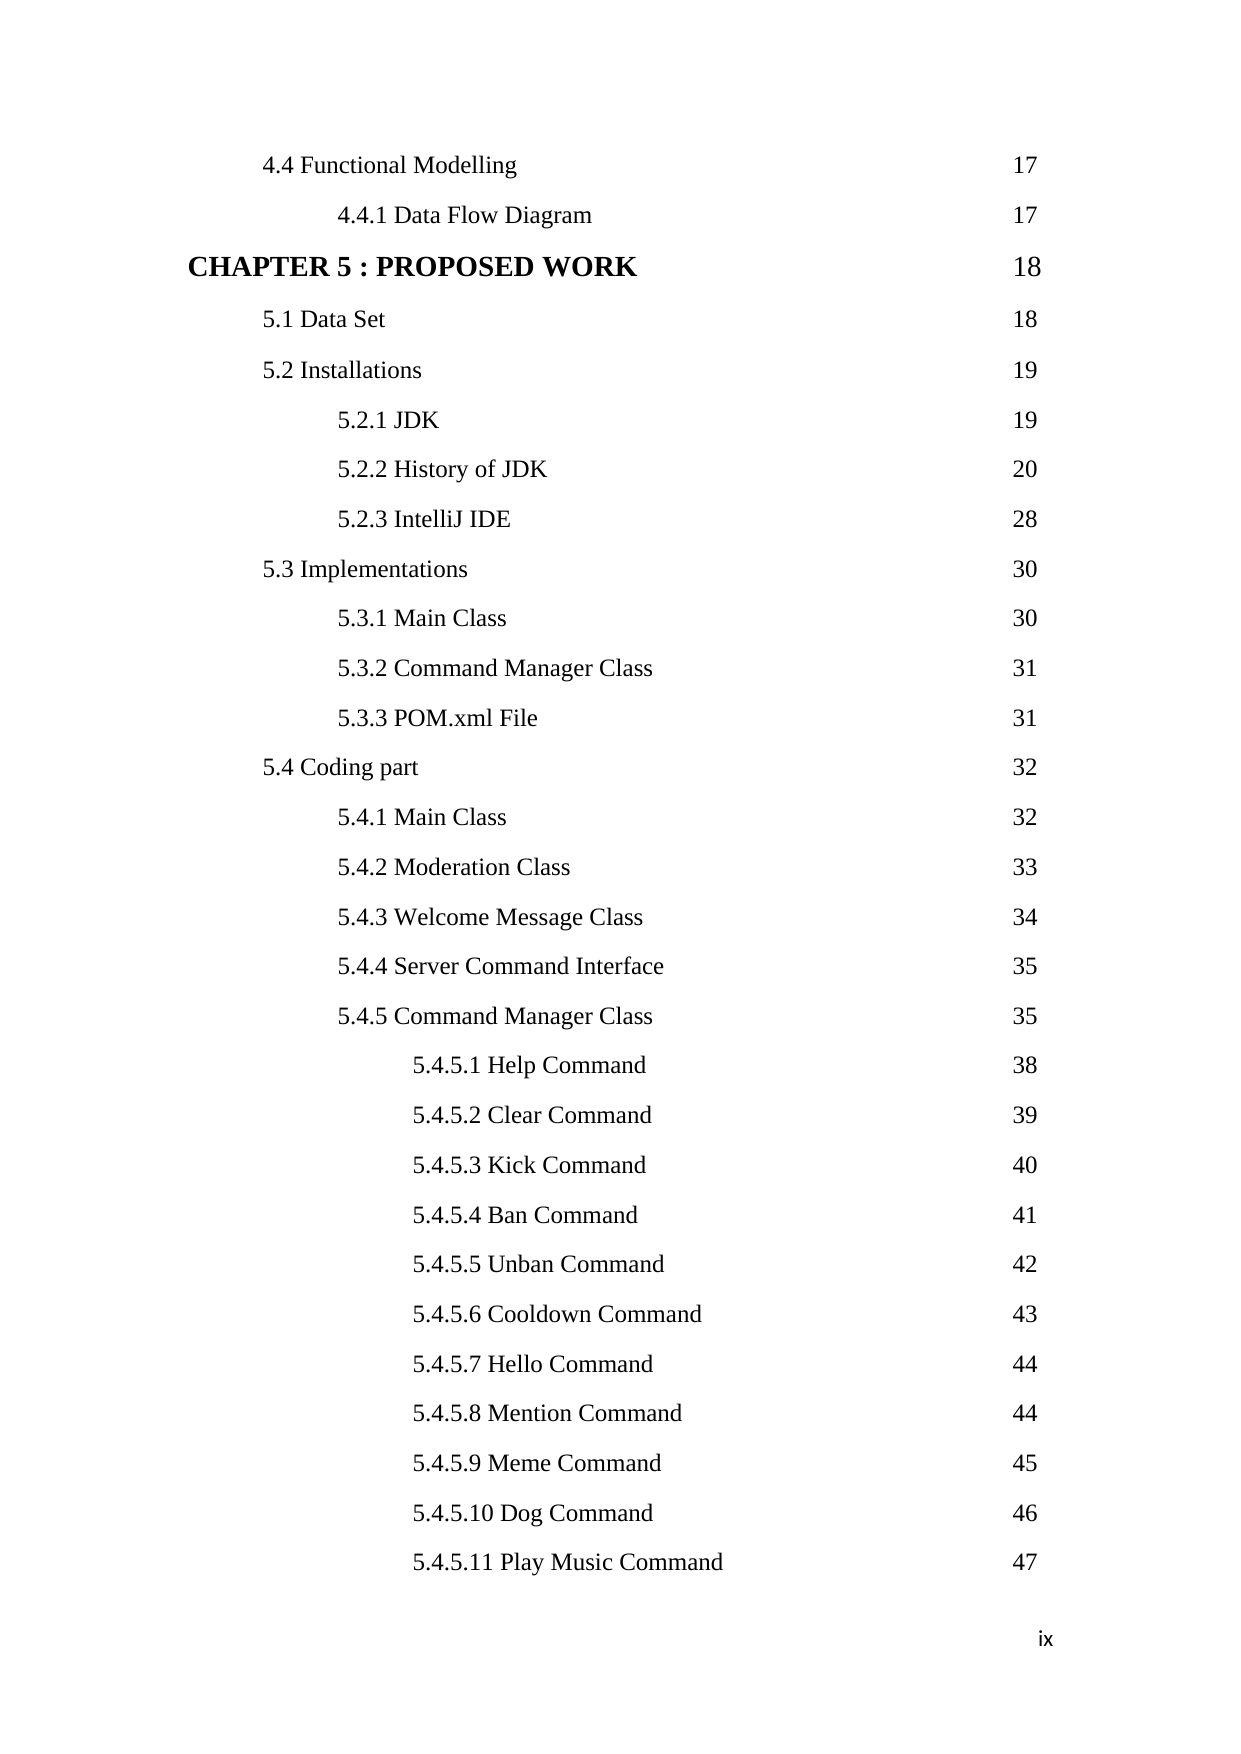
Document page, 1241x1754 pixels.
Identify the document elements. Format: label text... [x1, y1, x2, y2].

text 4.4 Functional Modelling 17 [187, 150, 1053, 179]
text 5.4.5.7 Hello Command 44 [187, 1349, 1053, 1377]
text 5.4.5 Command Manager Class 35 [187, 1001, 1053, 1030]
text 5.4.5.8 Mention Command 44 [187, 1398, 1053, 1427]
text 5.2.1 JDK 19 [187, 405, 1053, 433]
text 5.2 Installations 19 [187, 355, 1053, 384]
text 5.3.1 Main Class 30 [187, 603, 1053, 632]
text 5.4.5.5 Unban Command 42 [187, 1249, 1053, 1278]
text 5.1 Data Set 18 [187, 304, 1053, 333]
text 5.4.5.2 Clear Command 39 [187, 1100, 1053, 1129]
text 5.2.2 History of JDK 20 [187, 454, 1053, 483]
text 5.4.1 Main Class 32 [187, 802, 1053, 831]
text 5.4 Coding part 32 [187, 752, 1053, 781]
text 5.4.5.1 Help Command 38 [187, 1051, 1053, 1079]
text 5.4.5.10 Dog Command 46 [187, 1498, 1053, 1527]
text 5.4.5.3 Kick Command 40 [187, 1150, 1053, 1179]
text 5.4.5.9 Meme Command 45 [187, 1448, 1053, 1477]
text 5.3.2 Command Manager Class 31 [187, 653, 1053, 682]
text 5.4.4 Server Command Interface 35 [187, 951, 1053, 980]
text 5.4.5.4 Ban Command 41 [187, 1200, 1053, 1228]
text 5.3 Implementations 30 [187, 554, 1053, 582]
text 5.2.3 IntelliJ IDE 28 [187, 504, 1053, 533]
text 5.3.3 POM.xml File 31 [187, 703, 1053, 732]
text 5.4.5.11 Play Music Command 47 [187, 1547, 1053, 1576]
text CHAPTER 5 : PROPOSED WORK 18 [187, 249, 1053, 283]
text 5.4.3 Welcome Message Class 34 [187, 902, 1053, 930]
text 4.4.1 Data Flow Diagram 17 [187, 200, 1053, 228]
text 5.4.2 Moderation Class 33 [187, 852, 1053, 881]
text 5.4.5.6 Cooldown Command 43 [187, 1299, 1053, 1328]
